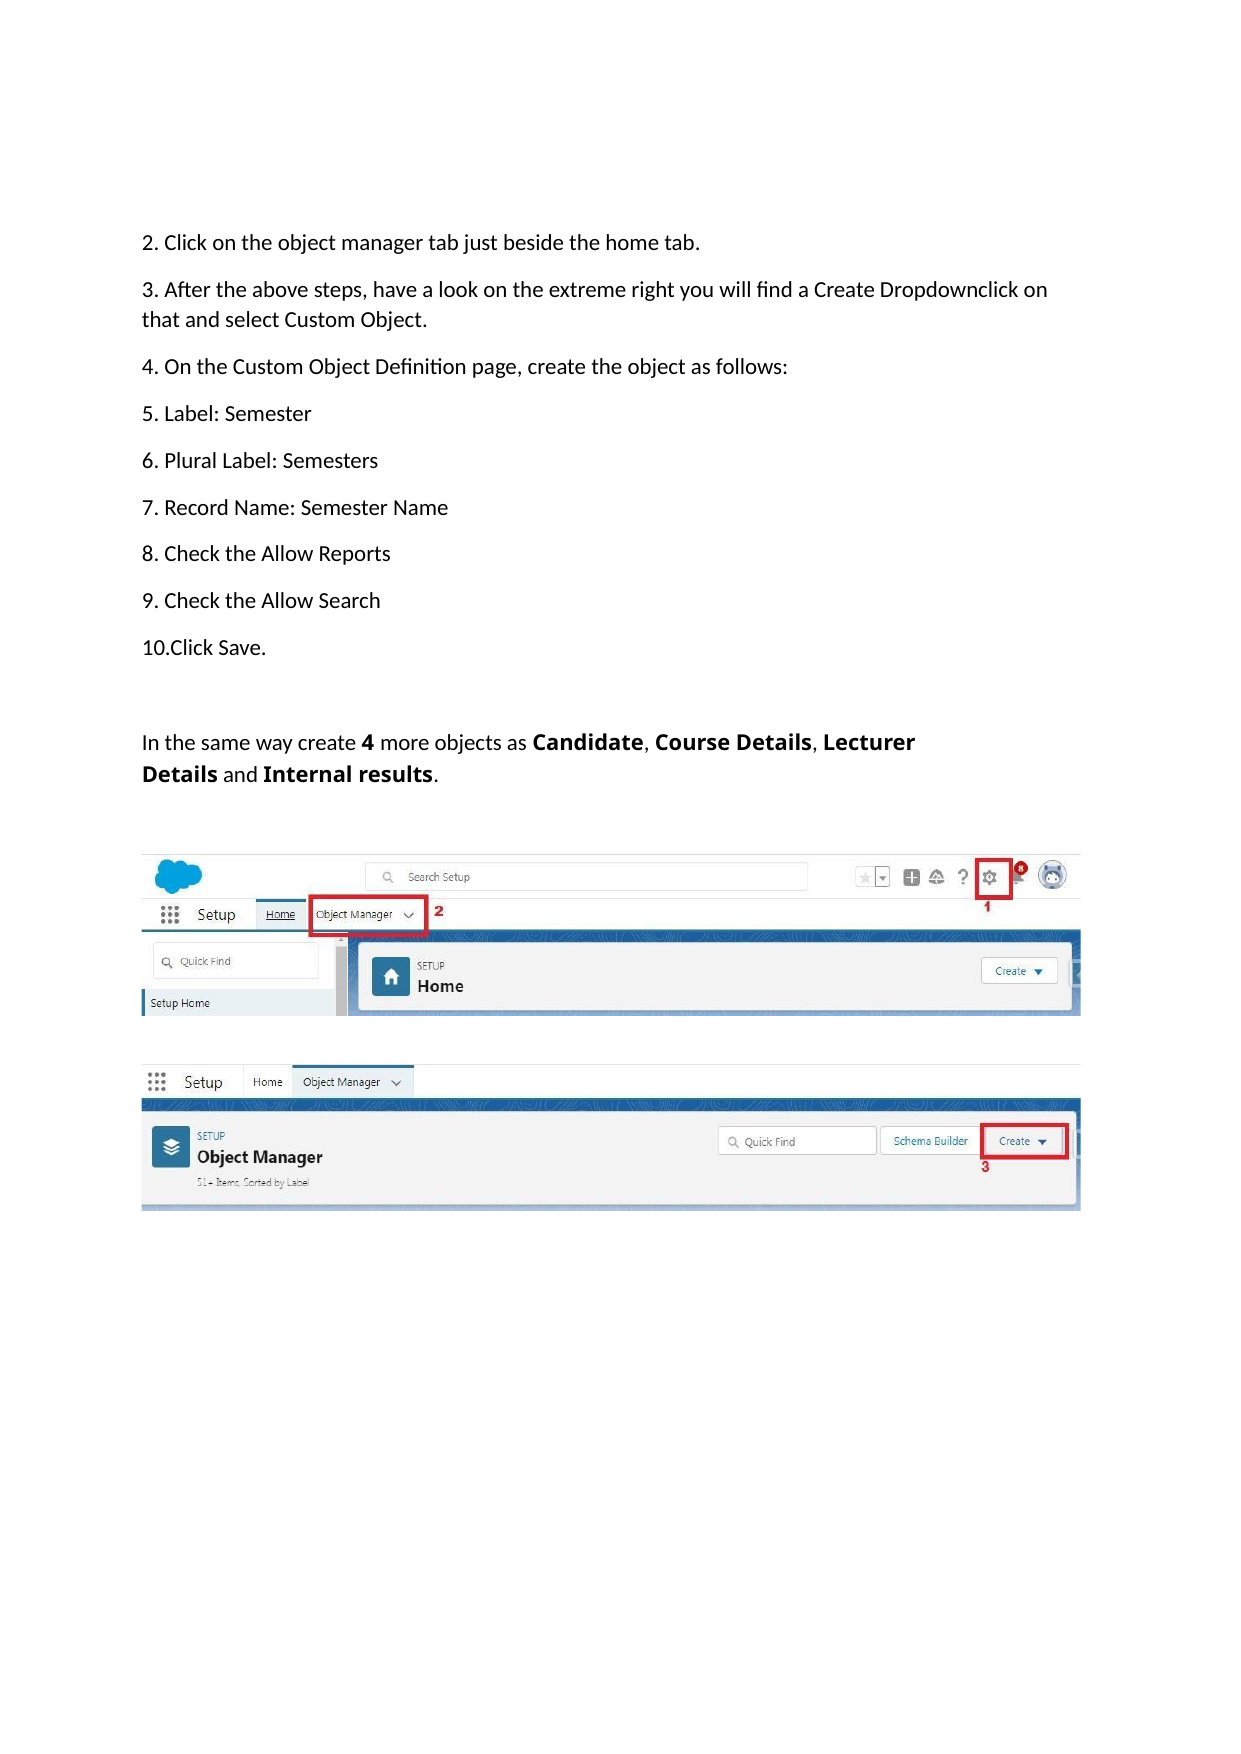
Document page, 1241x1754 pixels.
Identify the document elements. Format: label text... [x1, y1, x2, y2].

text 7. Record Name: Semester Name [142, 493, 1081, 521]
text In the same way create 4 more objects as Candidate, Course Details, Lecturer Details and Internal results. [142, 727, 1081, 789]
text 2. Click on the object manager tab just beside the home tab. [142, 228, 1081, 256]
text 8. Check the Allow Reports [142, 539, 1081, 567]
picture [141, 854, 1081, 1016]
text 4. On the Custom Object Definition page, create the object as follows: [142, 352, 1081, 380]
picture [141, 1064, 1081, 1211]
text 3. After the above steps, have a look on the extreme right you will find a Create Dropdownclick on that and select Custom Object. [142, 275, 1081, 333]
text 5. Label: Semester [142, 399, 1081, 427]
text 10.Click Save. [142, 633, 1081, 661]
text 9. Check the Allow Search [142, 586, 1081, 614]
text 6. Plural Label: Semesters [142, 446, 1081, 474]
